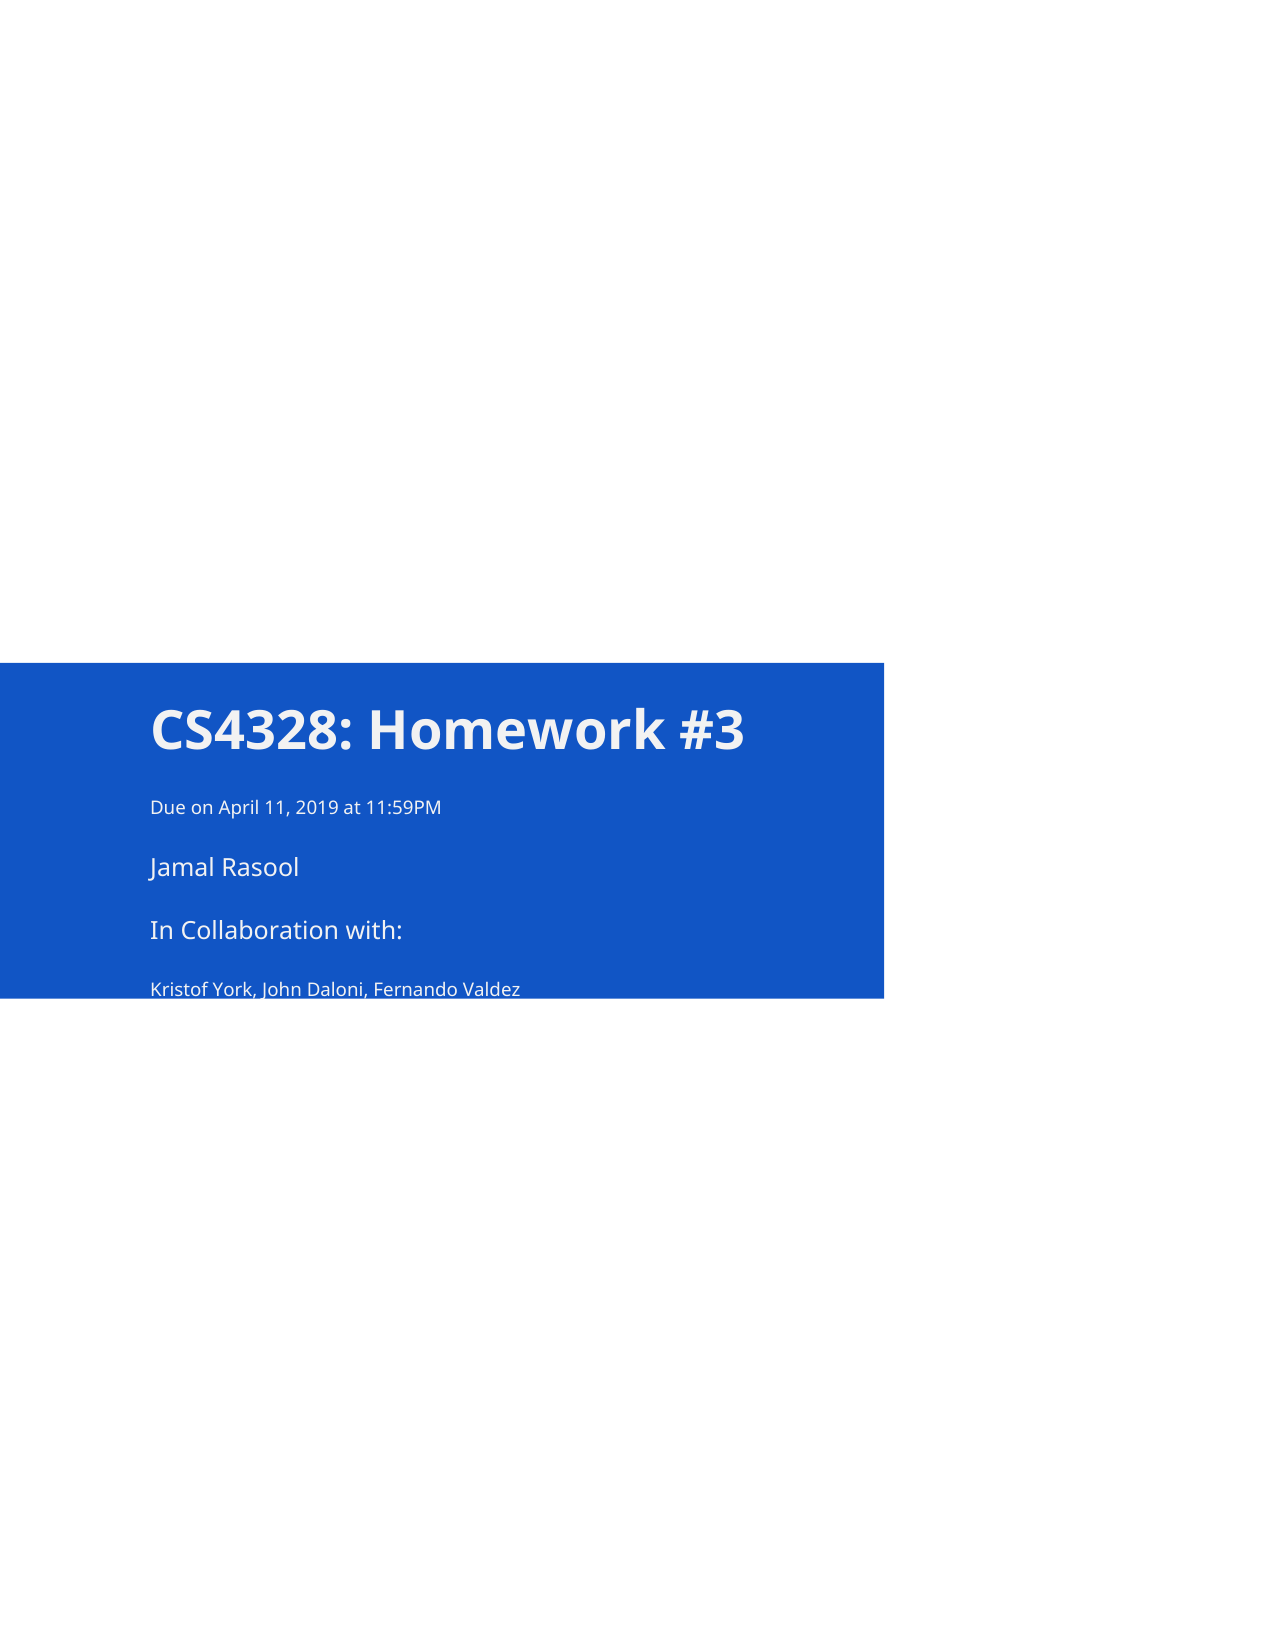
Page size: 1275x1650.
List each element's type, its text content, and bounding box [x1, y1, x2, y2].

text Due on April 11, 2019 at 11:59PM [150, 795, 1125, 820]
text In Collaboration with: [150, 913, 1125, 947]
text Jamal Rasool [150, 849, 1125, 883]
text Kristof York, John Daloni, Fernando Valdez [150, 976, 1125, 1001]
text CS4328: Homework #3 [150, 692, 1125, 766]
